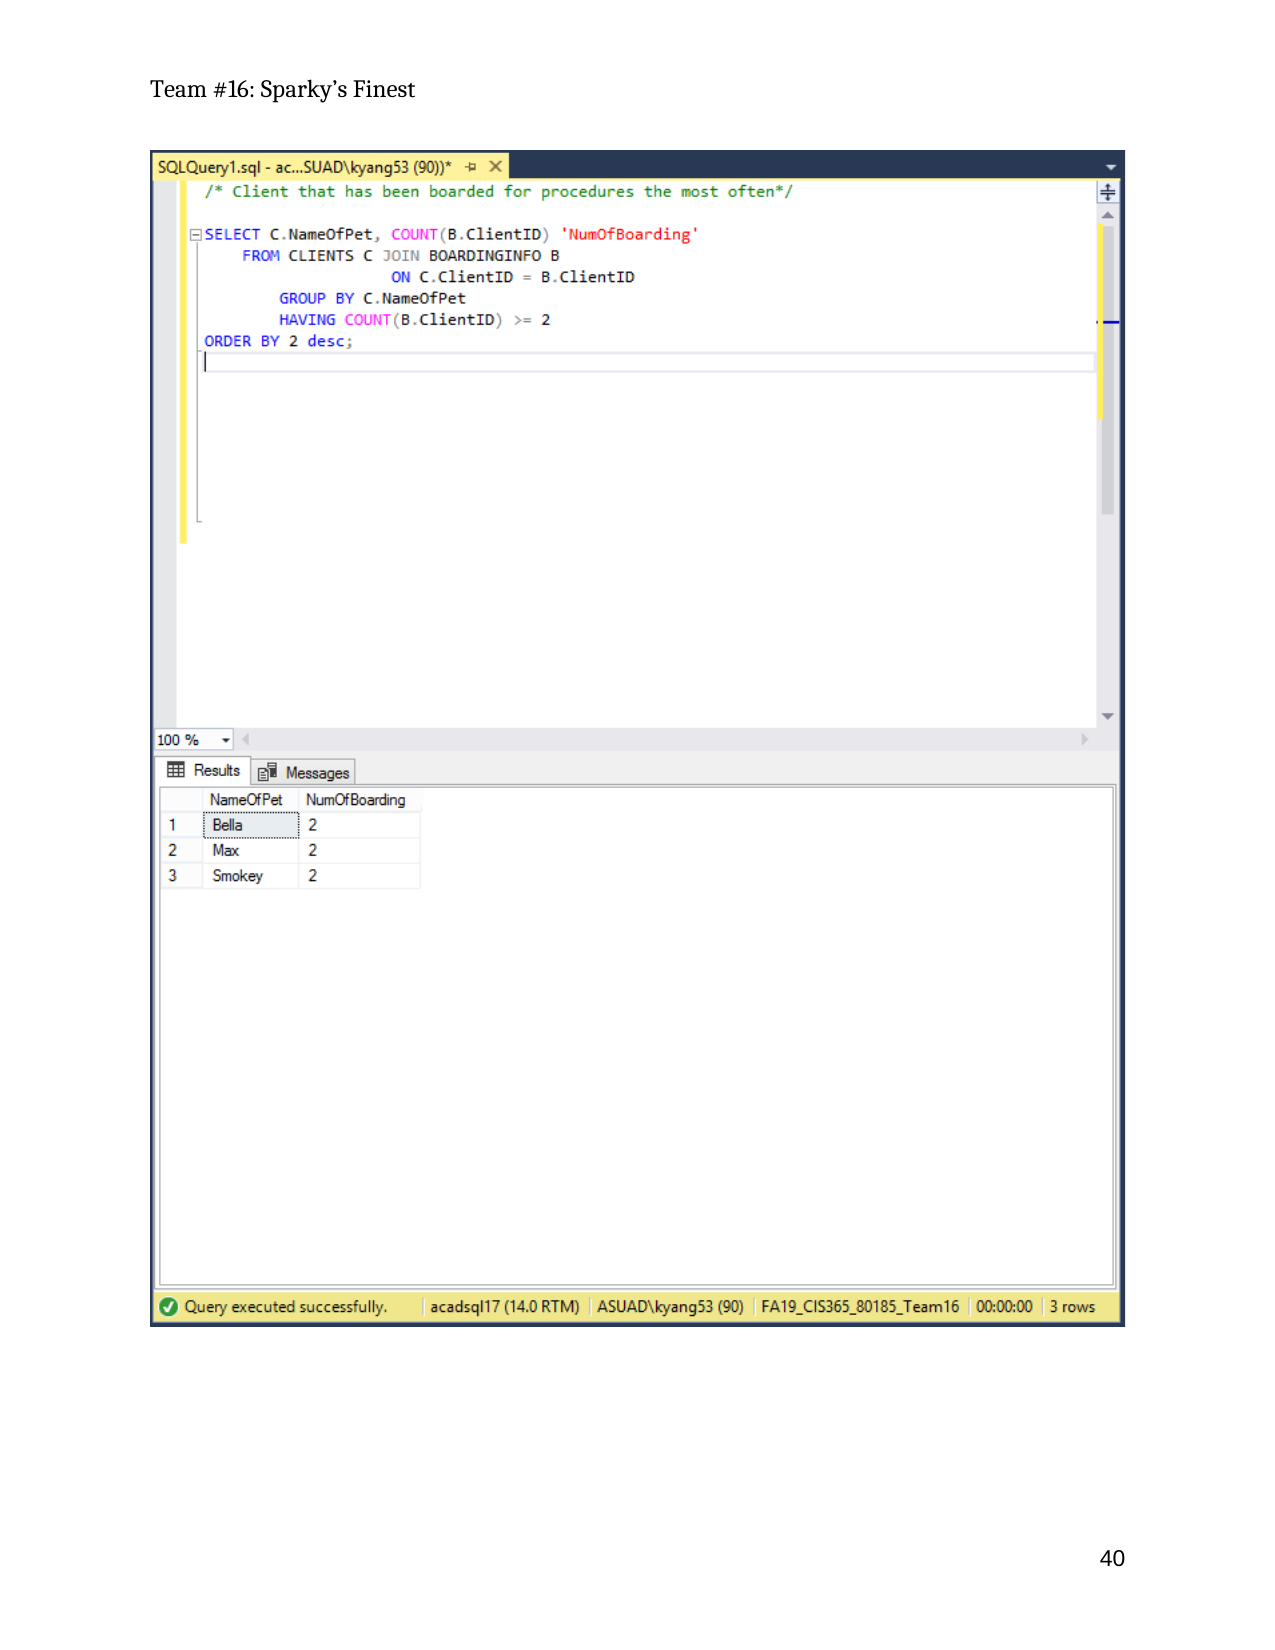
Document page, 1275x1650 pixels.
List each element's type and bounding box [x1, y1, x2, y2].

picture [150, 150, 1125, 1327]
